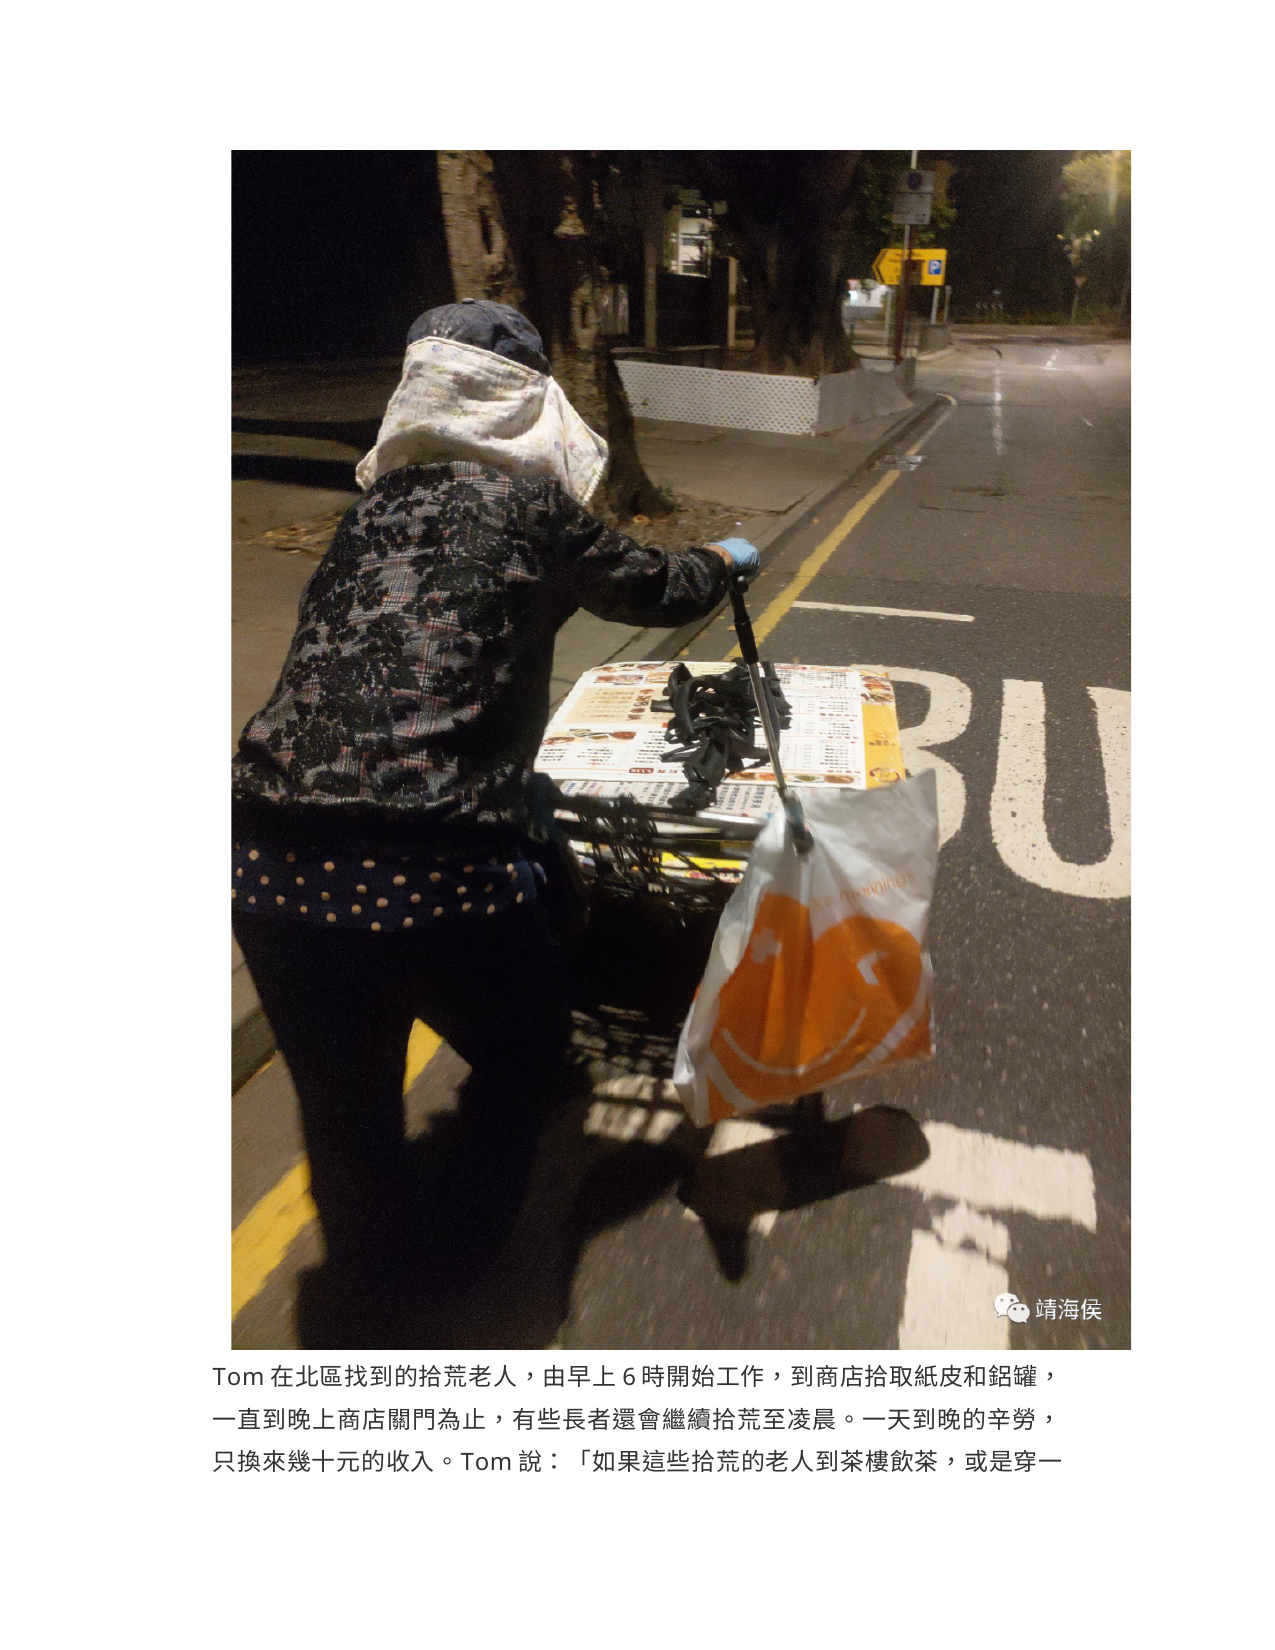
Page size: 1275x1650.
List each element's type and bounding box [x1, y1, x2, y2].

text [212, 1350, 1062, 1477]
picture [231, 150, 1132, 1350]
